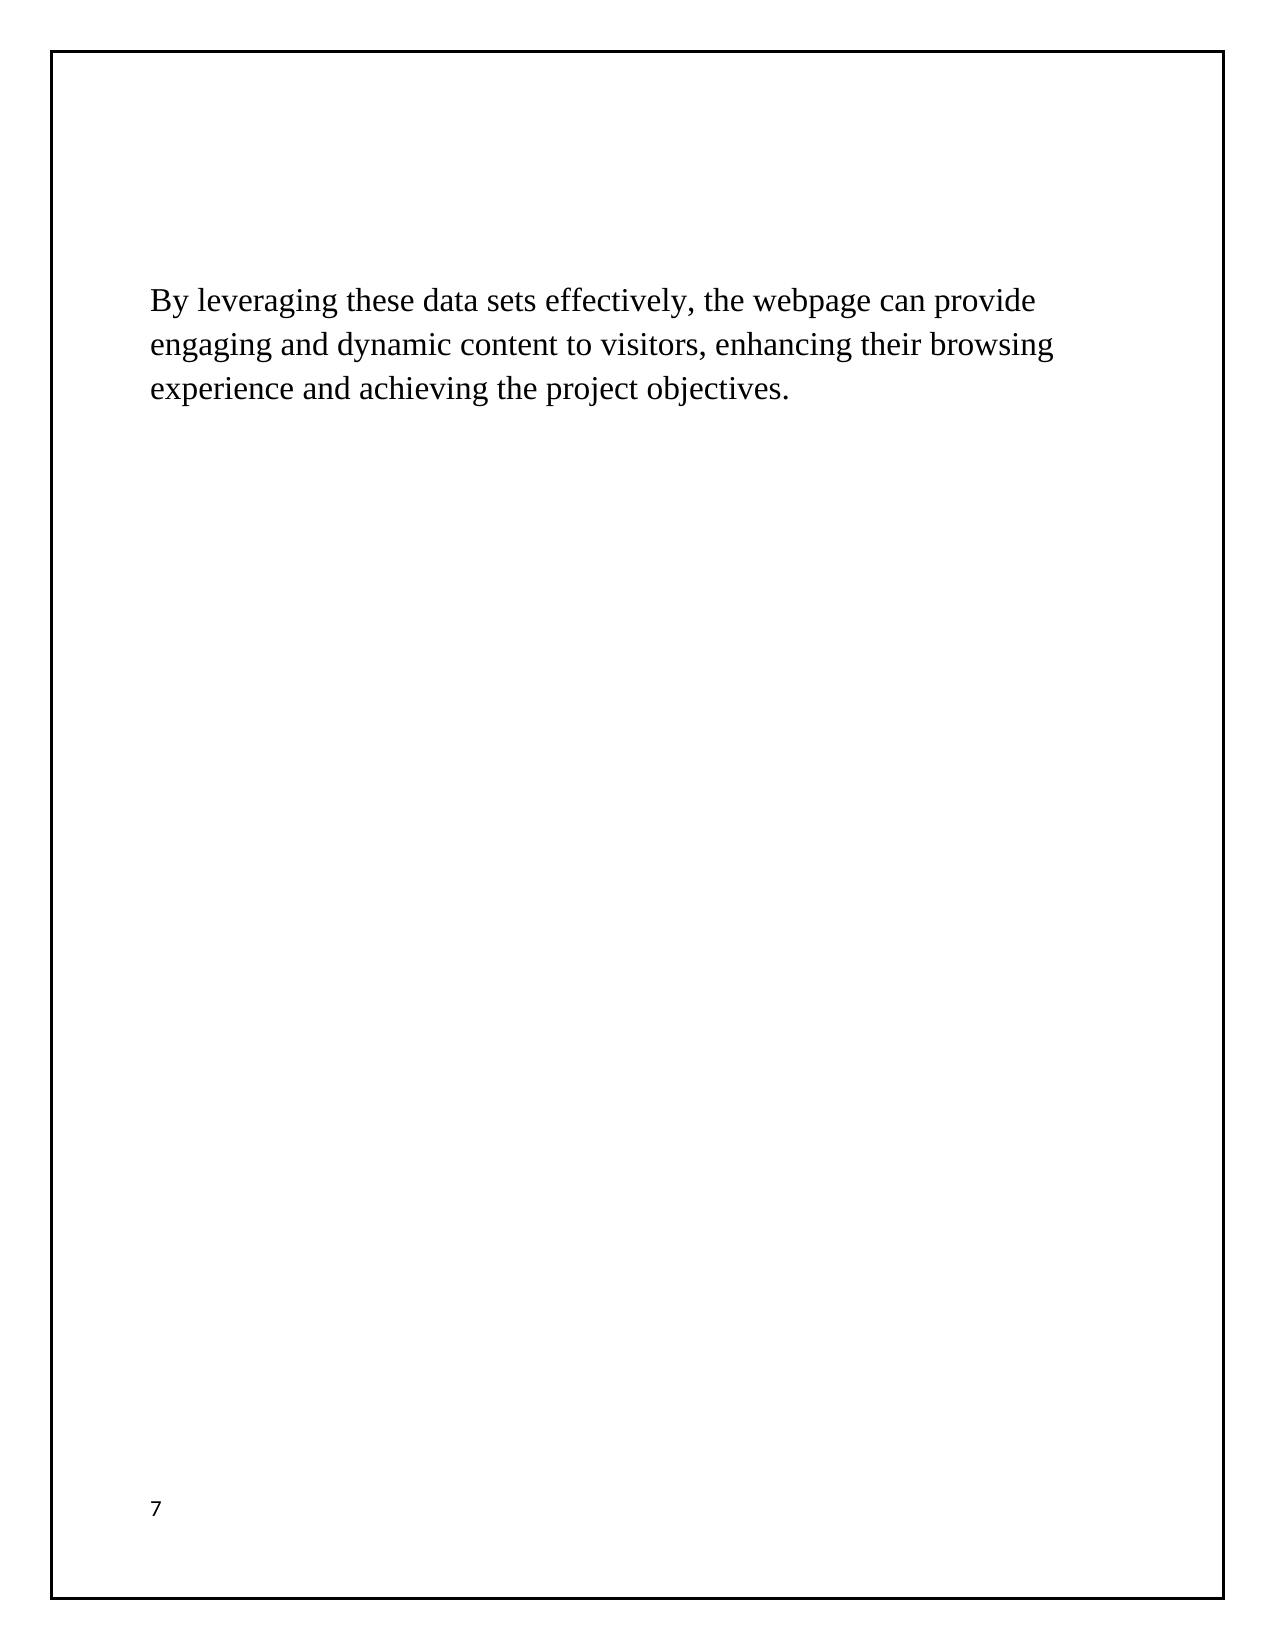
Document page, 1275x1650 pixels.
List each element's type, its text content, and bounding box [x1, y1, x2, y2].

text By leveraging these data sets effectively, the webpage can provide engaging and dynamic content to visitors, enhancing their browsing experience and achieving the project objectives. [150, 280, 1125, 406]
